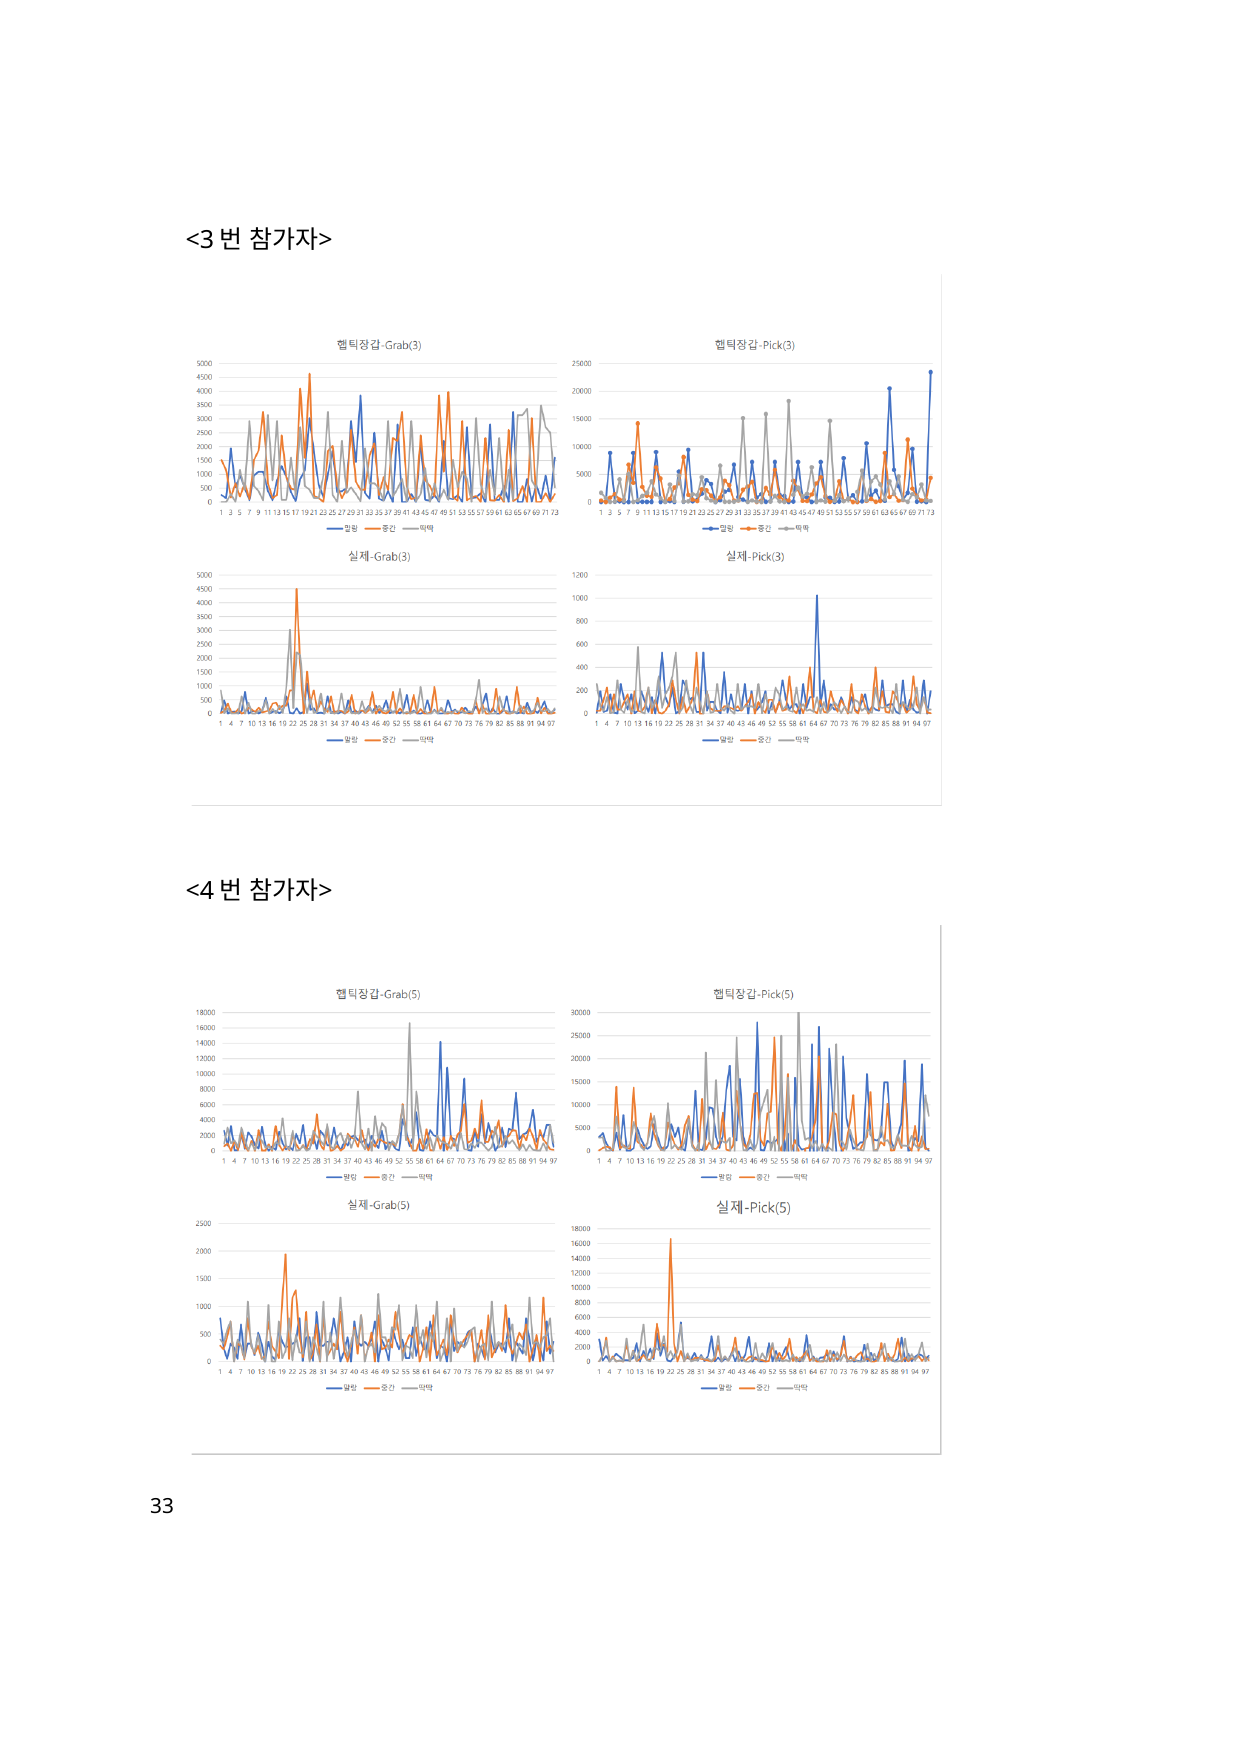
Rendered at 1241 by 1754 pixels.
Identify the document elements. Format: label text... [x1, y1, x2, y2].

text <4번 참가자> [160, 871, 1090, 907]
text <3번 참가자> [160, 220, 1090, 256]
picture [191, 274, 942, 806]
picture [191, 925, 942, 1455]
